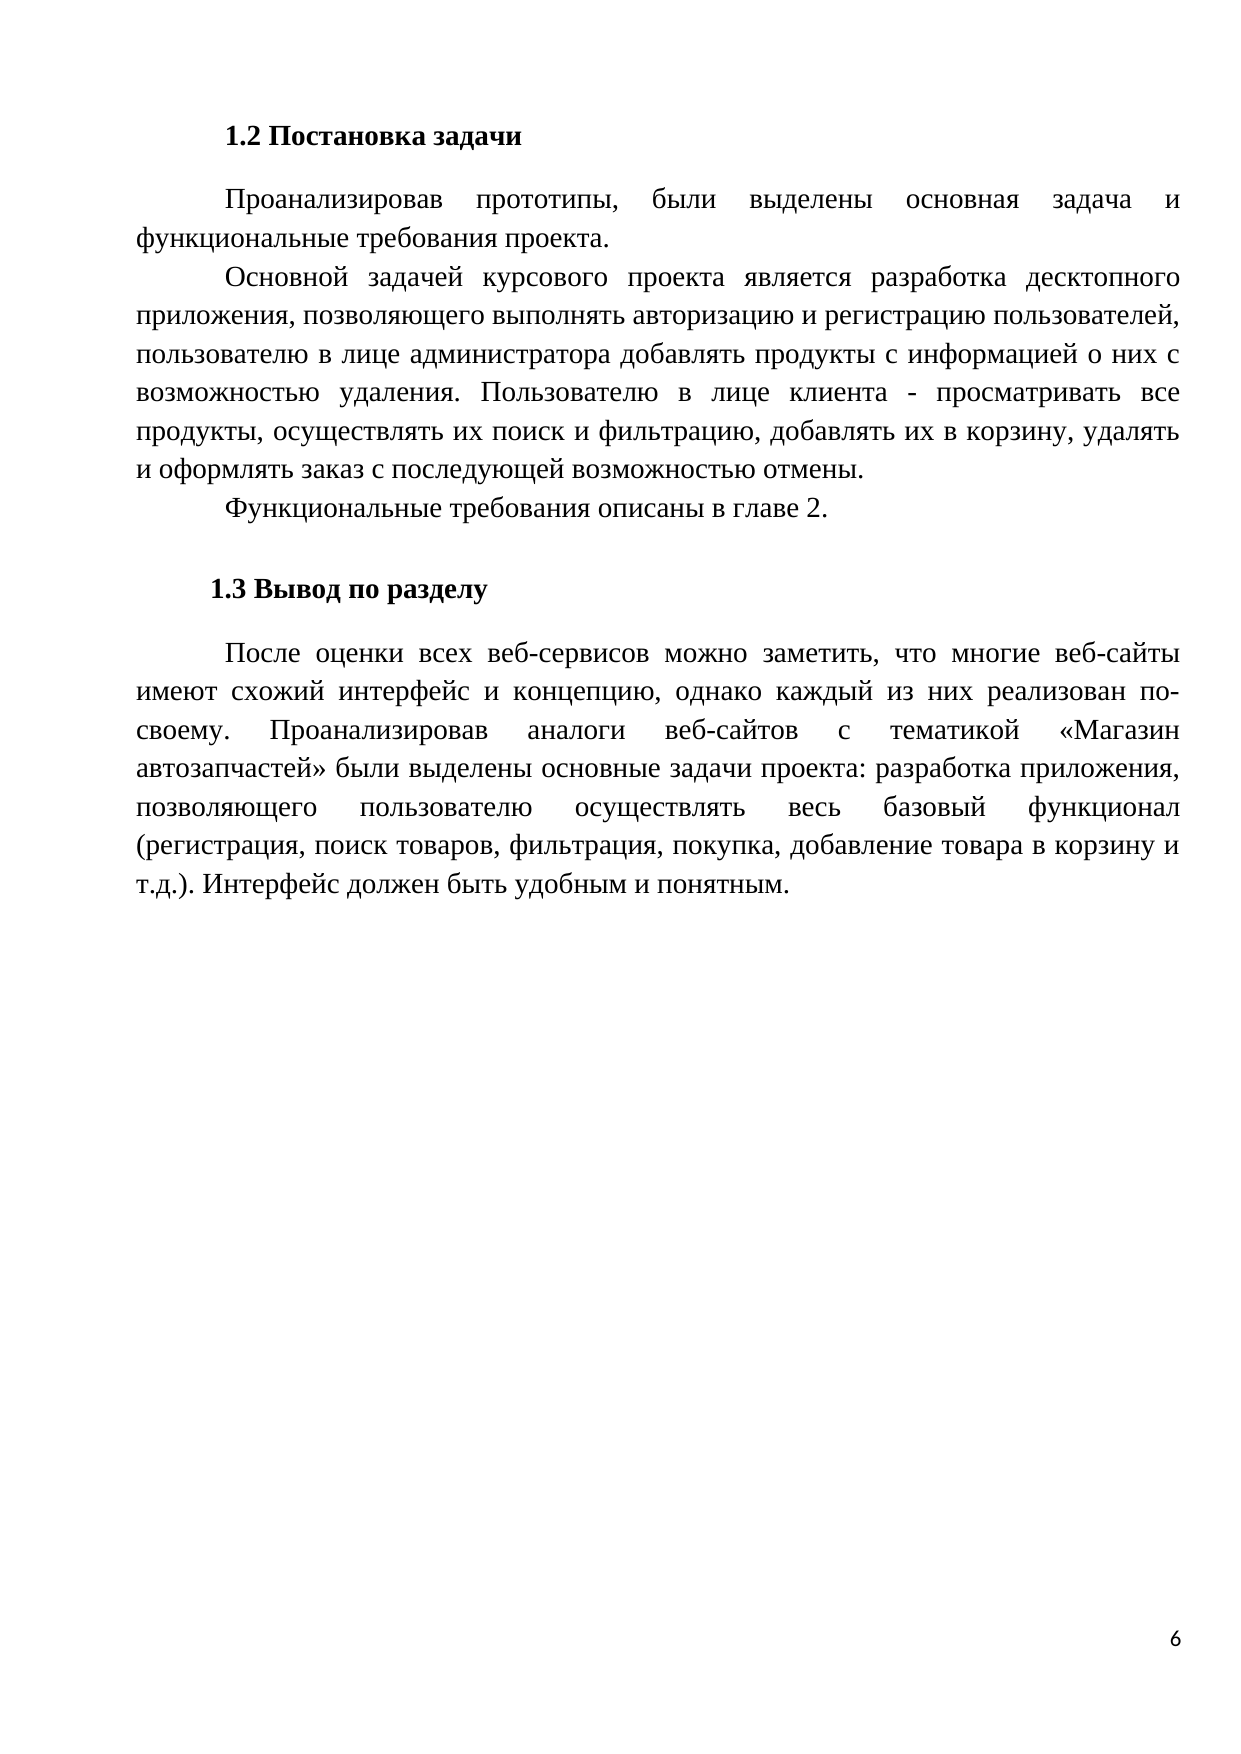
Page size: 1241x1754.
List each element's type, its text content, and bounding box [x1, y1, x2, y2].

text После оценки всех веб-сервисов можно заметить, что многие веб-сайты имеют схожий интерфейс и концепцию, однако каждый из них реализован по-своему. Проанализировав аналоги веб-сайтов с тематикой «Магазин автозапчастей» были выделены основные задачи проекта: разработка приложения, позволяющего пользователю осуществлять весь базовый функционал (регистрация, поиск товаров, фильтрация, покупка, добавление товара в корзину и т.д.). Интерфейс должен быть удобным и понятным. [136, 635, 1181, 899]
text Основной задачей курсового проекта является разработка десктопного приложения, позволяющего выполнять авторизацию и регистрацию пользователей, пользователю в лице администратора добавлять продукты с информацией о них с возможностью удаления. Пользователю в лице клиента - просматривать все продукты, осуществлять их поиск и фильтрацию, добавлять их в корзину, удалять и оформлять заказ с последующей возможностью отмены. [136, 259, 1181, 485]
subtitle 1.3 Вывод по разделу [136, 571, 1181, 605]
text Проанализировав прототипы, были выделены основная задача и функциональные требования проекта. [136, 182, 1181, 254]
subtitle 1.2 Постановка задачи [136, 118, 1181, 152]
text Функциональные требования описаны в главе 2. [136, 490, 1181, 523]
